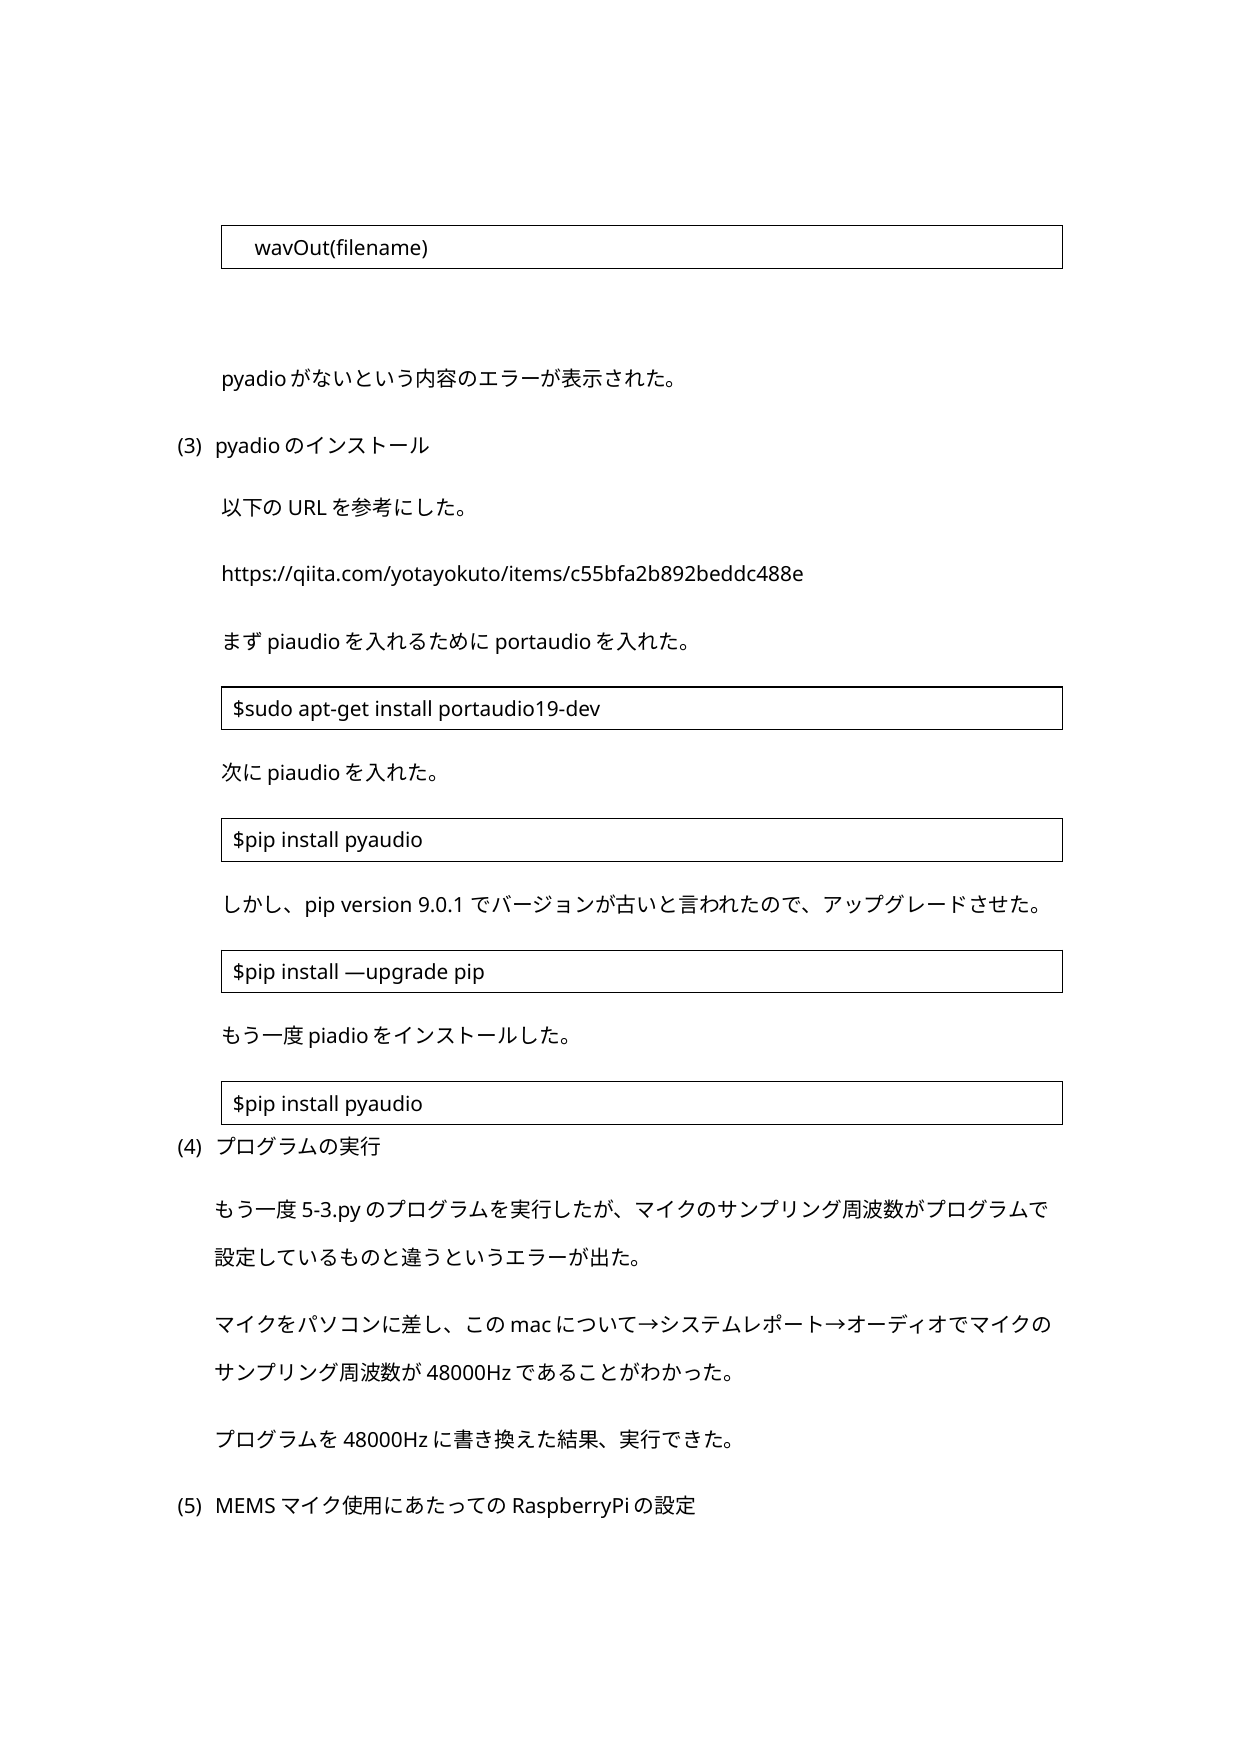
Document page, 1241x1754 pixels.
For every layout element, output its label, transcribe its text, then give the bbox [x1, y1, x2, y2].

text 以下のURLを参考にした。 [221, 486, 1063, 527]
text まずpiaudioを入れるためにportaudioを入れた。 [221, 619, 1063, 661]
table_header $pip install pyaudio [222, 819, 1062, 861]
text 次にpiaudioを入れた。 [221, 751, 1063, 793]
text https://qiita.com/yotayokuto/items/c55bfa2b892beddc488e [221, 553, 1063, 594]
table_header $pip install —upgrade pip [222, 951, 1062, 992]
list MEMSマイク使用にあたってのRaspberryPiの設定 [177, 1484, 1063, 1526]
list プログラムの実行 [177, 1125, 1063, 1167]
table_header $pip install pyaudio [222, 1082, 1062, 1124]
table_header $sudo apt-get install portaudio19-dev [222, 688, 1062, 729]
text プログラムを48000Hzに書き換えた結果、実行できた。 [214, 1417, 1063, 1459]
text もう一度5-3.pyのプログラムを実行したが、マイクのサンプリング周波数がプログラムで設定しているものと違うというエラーが出た。 [214, 1187, 1063, 1277]
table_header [222, 226, 1062, 268]
text マイクをパソコンに差し、このmacについて→システムレポート→オーディオでマイクのサンプリング周波数が48000Hzであることがわかった。 [214, 1302, 1063, 1392]
list pyadioのインストール [177, 423, 1063, 465]
text もう一度piadioをインストールした。 [221, 1014, 1063, 1056]
text pyadioがないという内容のエラーが表示された。 [221, 356, 1063, 398]
text しかし、pip version 9.0.1 でバージョンが古いと言われたので、アップグレードさせた。 [221, 883, 1063, 924]
